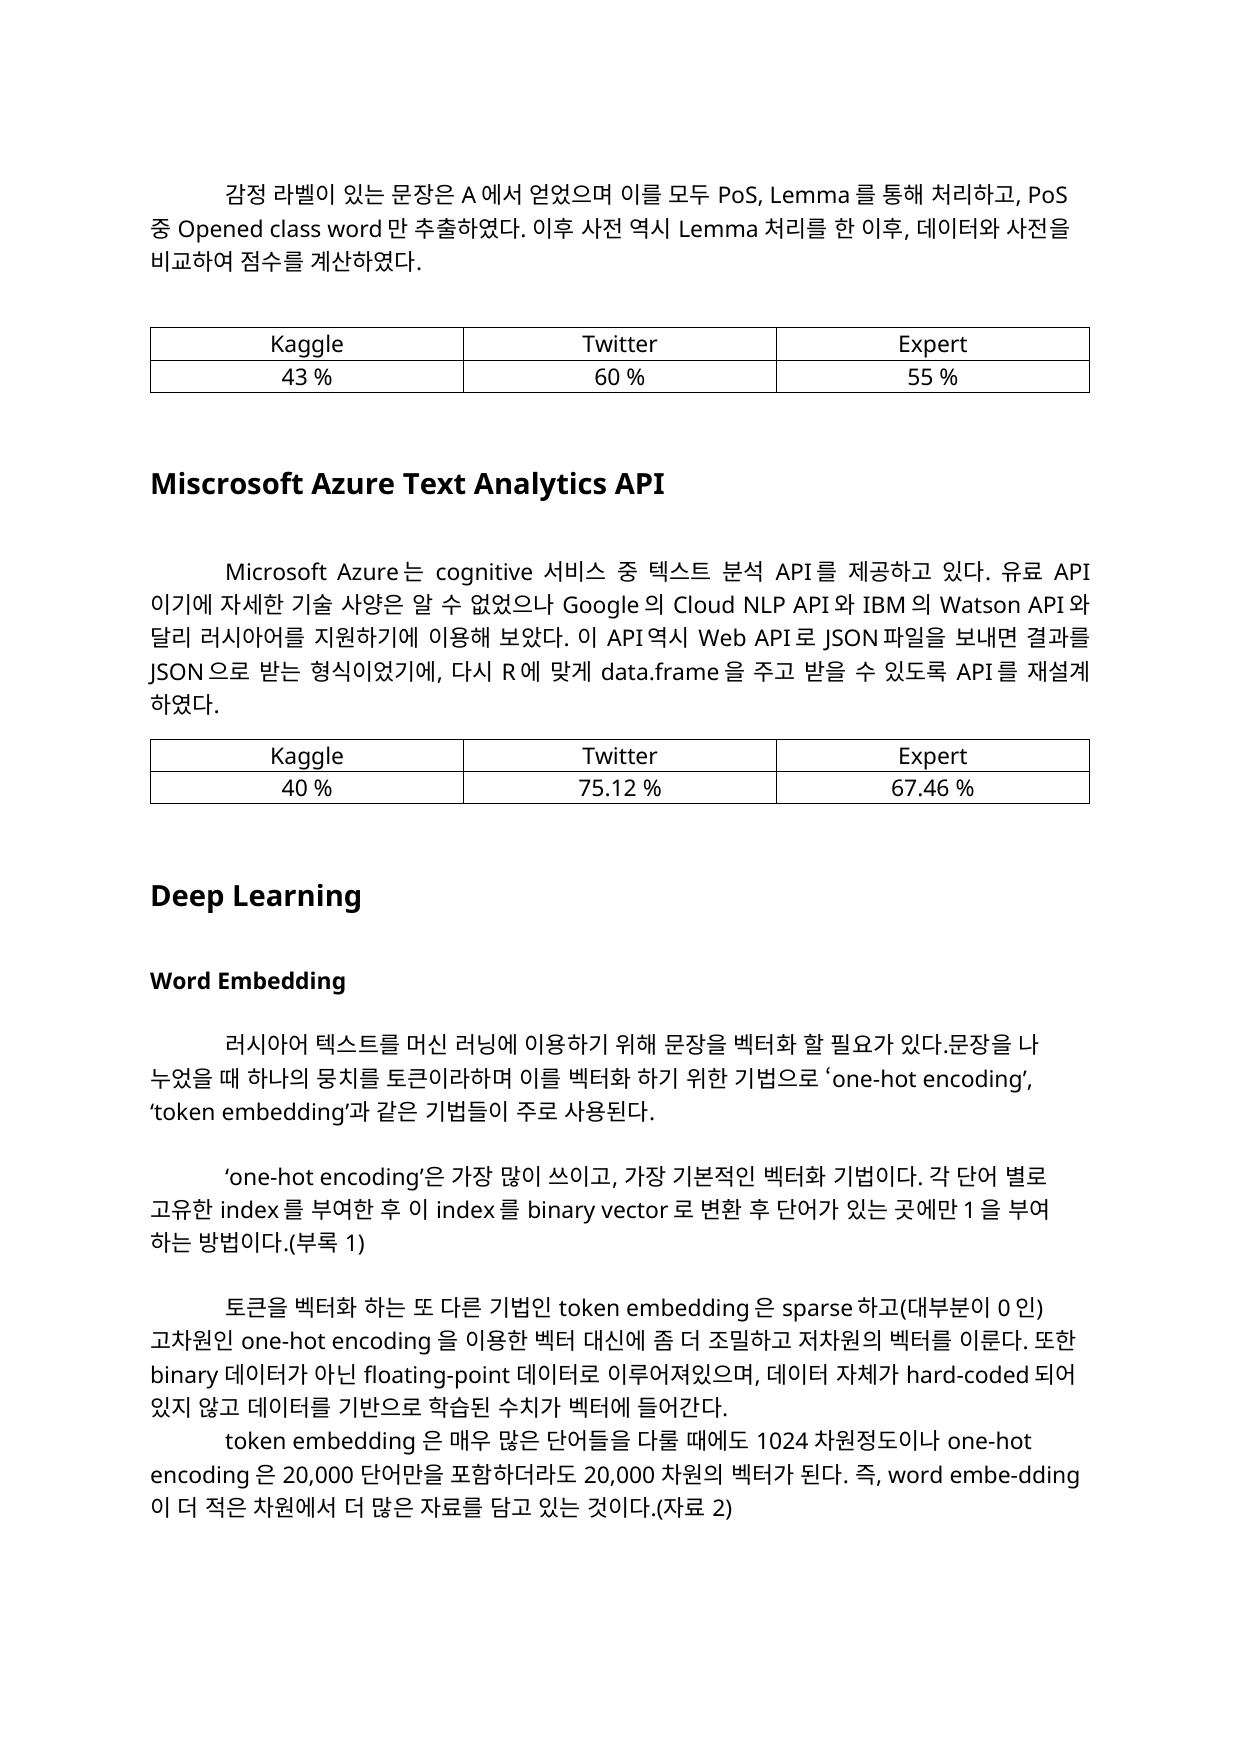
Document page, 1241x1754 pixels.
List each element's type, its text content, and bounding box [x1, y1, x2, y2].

subtitle Miscrosoft Azure Text Analytics API [150, 464, 1090, 503]
table_cell 60 % [464, 361, 776, 392]
text 하는 방법이다.(부록 1) [150, 1225, 1090, 1259]
text 누었을 때 하나의 뭉치를 토큰이라하며 이를 벡터화 하기 위한 기법으로 ‘one-hot encoding’, ‘token embedding’과 같은 기법들이 주로 사용된다. [150, 1061, 1090, 1127]
text 고유한 index를 부여한 후 이 index를 binary vector로 변환 후 단어가 있는 곳에만1을 부여 [150, 1192, 1090, 1225]
text Microsoft Azure는 cognitive 서비스 중 텍스트 분석 API를 제공하고 있다. 유료 API이기에 자세한 기술 사양은 알 수 없었으나 Google의 Cloud NLP API와 IBM의 Watson API와 달리 러시아어를 지원하기에 이용해 보았다. 이 API역시 Web API로 JSON파일을 보내면 결과를 JSON으로 받는 형식이었기에, 다시 R에 맞게 data.frame을 주고 받을 수 있도록 API를 재설계 하였다. [150, 553, 1090, 720]
text Word Embedding [150, 965, 1090, 996]
table_header Twitter [464, 740, 776, 771]
table_header Twitter [464, 328, 776, 359]
table_header Kaggle [151, 740, 463, 771]
table_header Expert [777, 740, 1089, 771]
text 토큰을 벡터화 하는 또 다른 기법인 token embedding은 sparse하고(대부분이 0인) 고차원인 one-hot encoding 을 이용한 벡터 대신에 좀 더 조밀하고 저차원의 벡터를 이룬다. 또한 binary 데이터가 아닌 floating-point 데이터로 이루어져있으며, 데이터 자체가 hard-coded되어 있지 않고 데이터를 기반으로 학습된 수치가 벡터에 들어간다. [150, 1290, 1090, 1423]
table_cell 55 % [777, 361, 1089, 392]
table_cell 67.46 % [777, 772, 1089, 803]
table_header Kaggle [151, 328, 463, 359]
text 감정 라벨이 있는 문장은 A에서 얻었으며 이를 모두 PoS, Lemma를 통해 처리하고, PoS 중 Opened class word만 추출하였다. 이후 사전 역시 Lemma 처리를 한 이후, 데이터와 사전을 비교하여 점수를 계산하였다. [150, 177, 1090, 277]
table_cell 43 % [151, 361, 463, 392]
text token embedding 은 매우 많은 단어들을 다룰 때에도 1024 차원정도이나 one-hot encoding은 20,000 단어만을 포함하더라도 20,000 차원의 벡터가 된다. 즉, word embe-dding이 더 적은 차원에서 더 많은 자료를 담고 있는 것이다.(자료 2) [150, 1423, 1090, 1523]
text ‘one-hot encoding’은 가장 많이 쓰이고, 가장 기본적인 벡터화 기법이다. 각 단어 별로 [150, 1159, 1090, 1192]
text 러시아어 텍스트를 머신 러닝에 이용하기 위해 문장을 벡터화 할 필요가 있다.문장을 나 [150, 1027, 1090, 1061]
table_header Expert [777, 328, 1089, 359]
table_cell 40 % [151, 772, 463, 803]
subtitle Deep Learning [150, 875, 1090, 915]
table_cell 75.12 % [464, 772, 776, 803]
